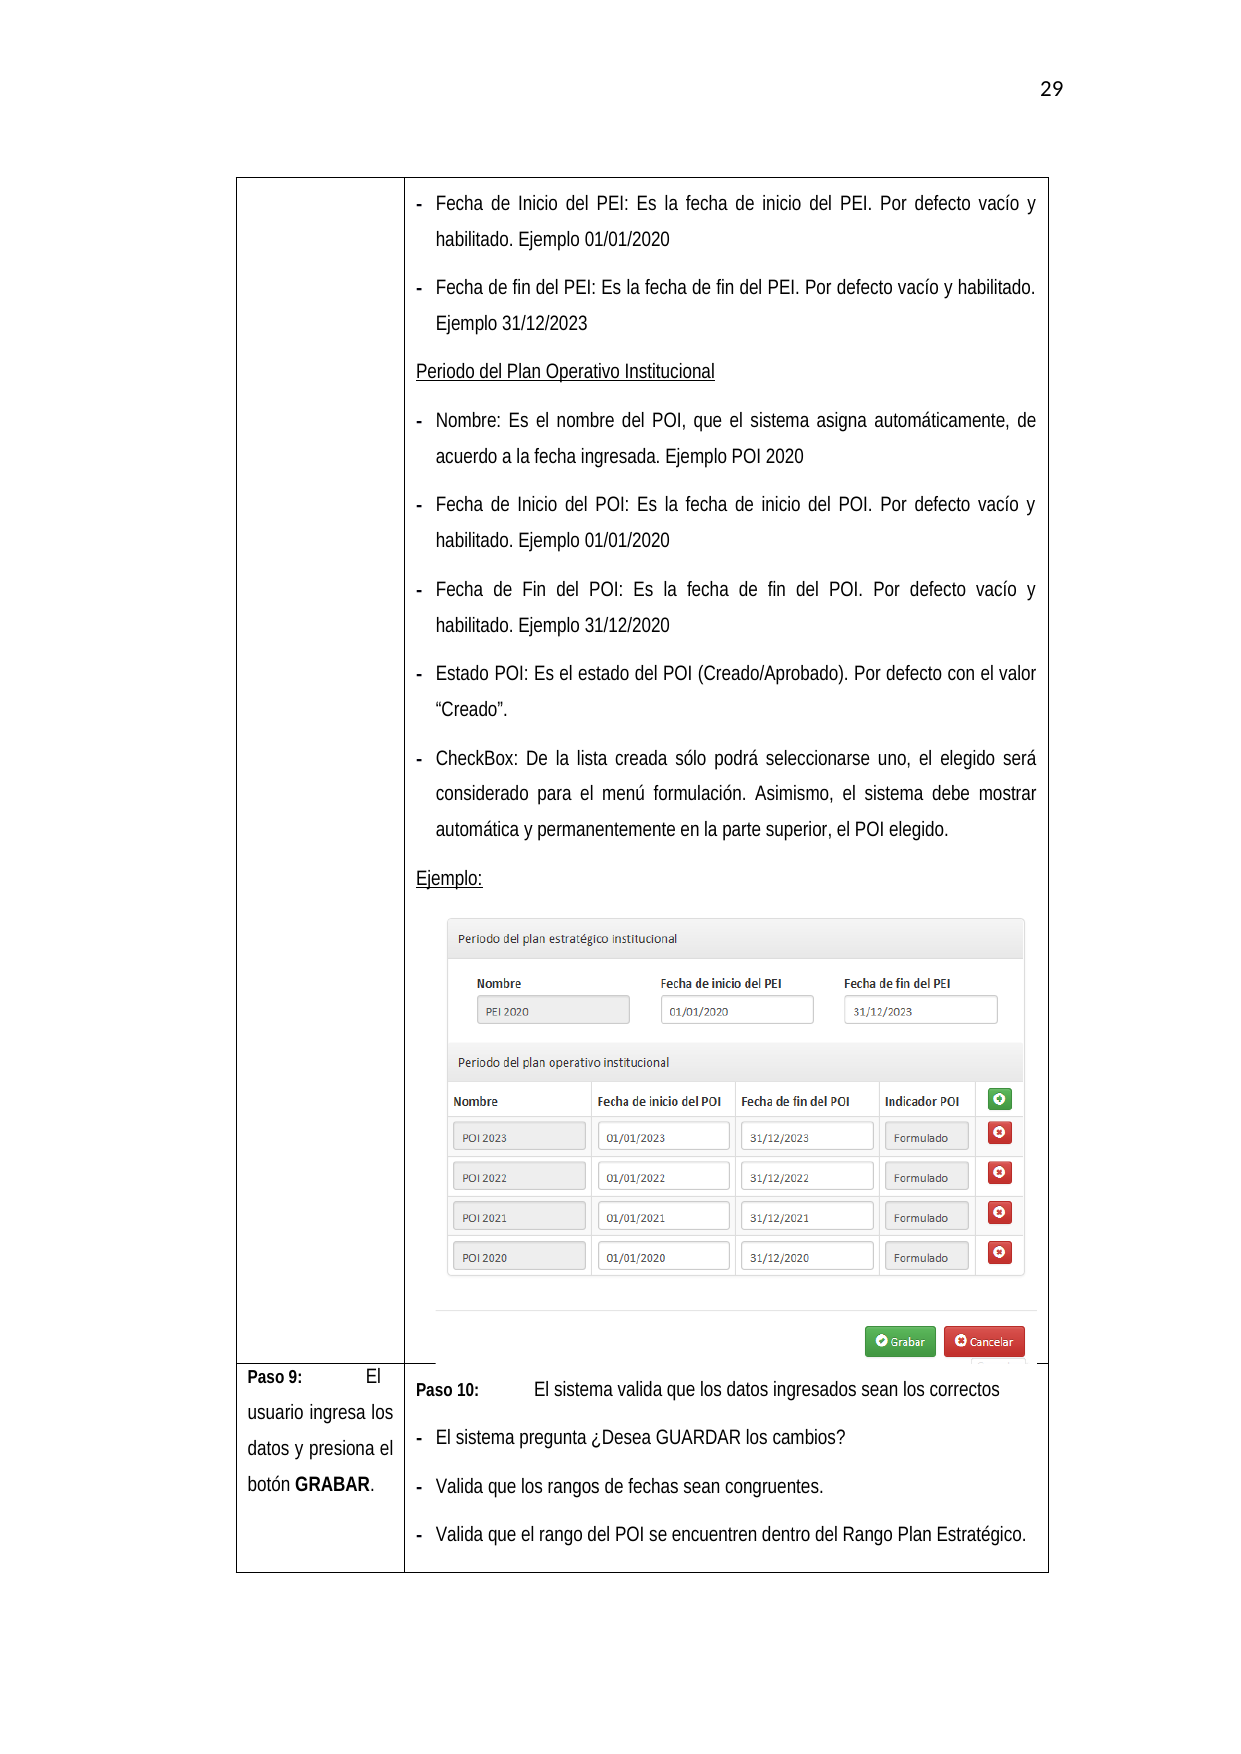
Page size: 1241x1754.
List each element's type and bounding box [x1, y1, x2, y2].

picture [435, 917, 1037, 1364]
table_cell [237, 1364, 404, 1572]
table_cell [405, 1364, 1048, 1572]
table_cell [405, 178, 1048, 1363]
table_cell [237, 178, 404, 1363]
